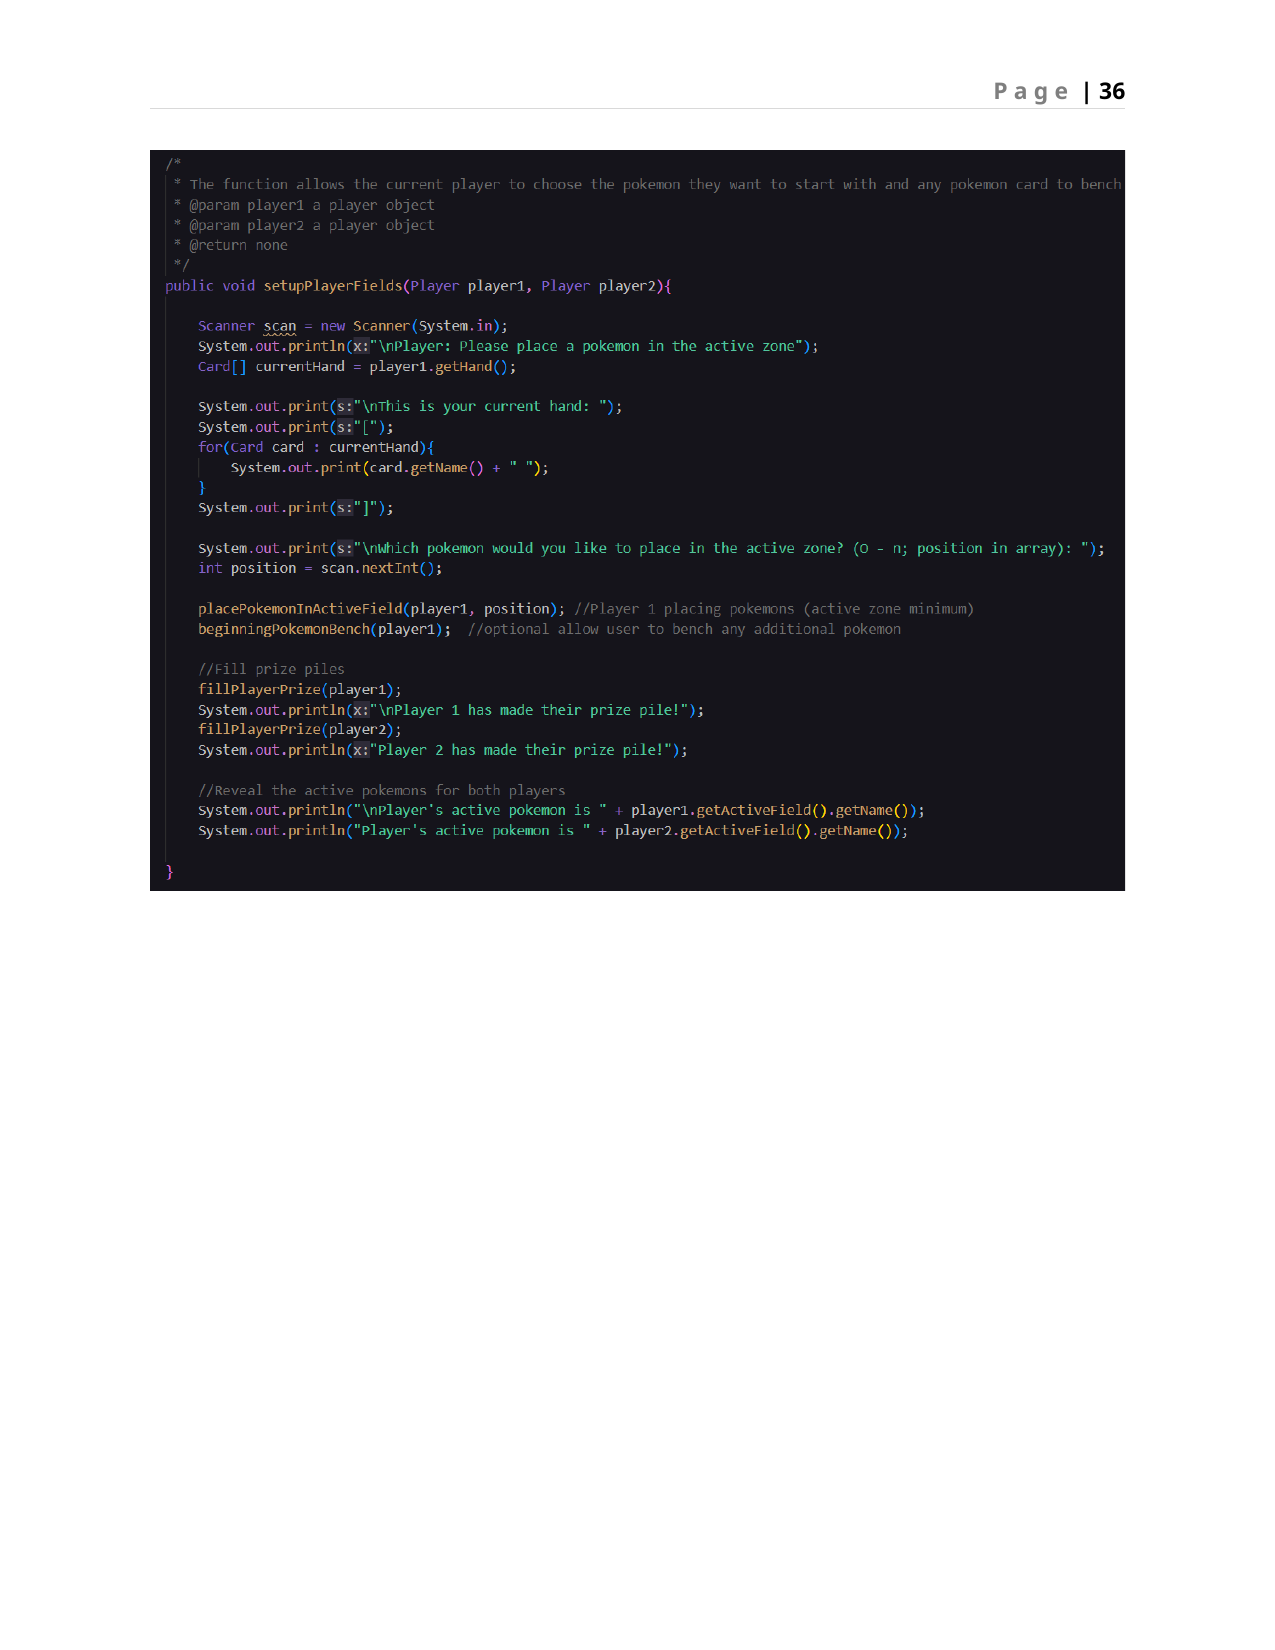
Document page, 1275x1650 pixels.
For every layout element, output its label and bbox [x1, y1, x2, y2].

picture [150, 150, 1125, 891]
